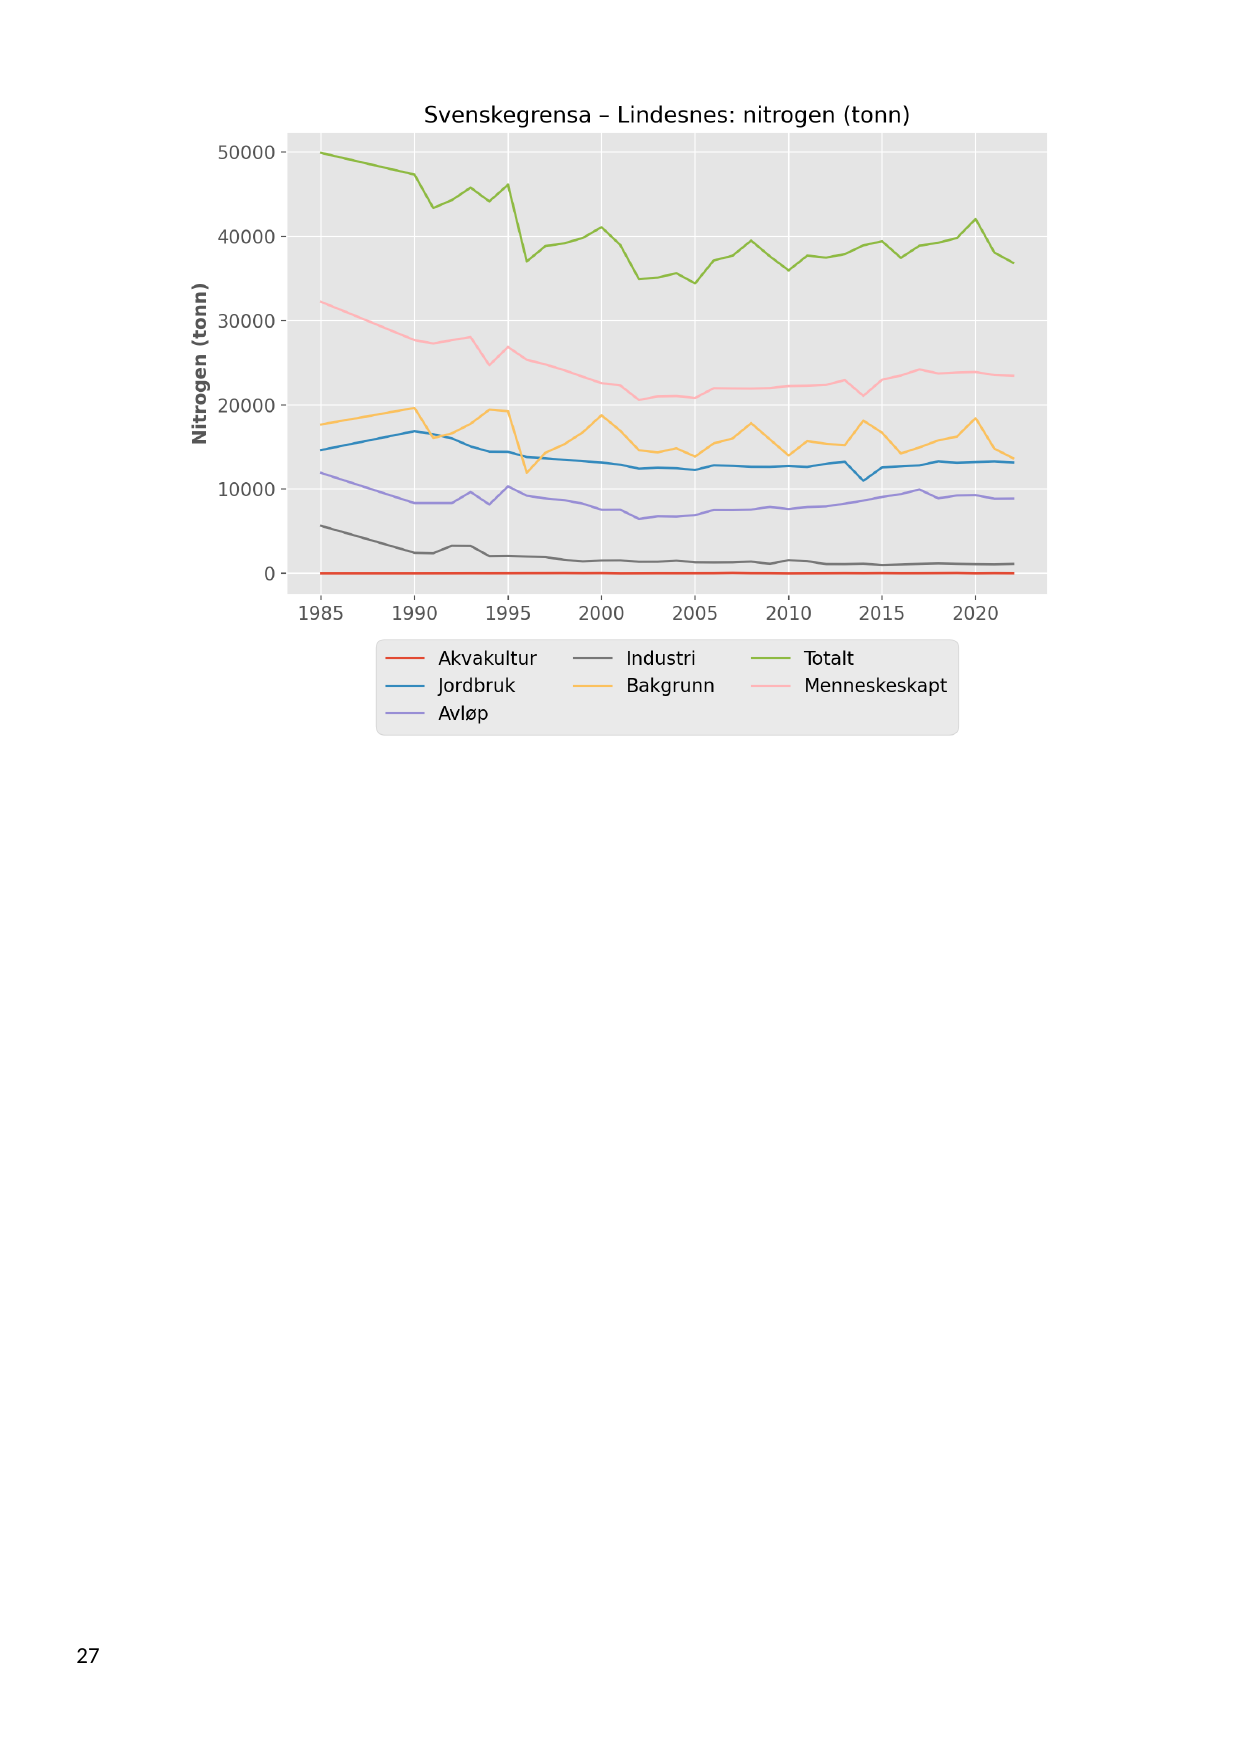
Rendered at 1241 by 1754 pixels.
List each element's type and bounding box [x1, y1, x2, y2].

picture [177, 90, 1063, 755]
